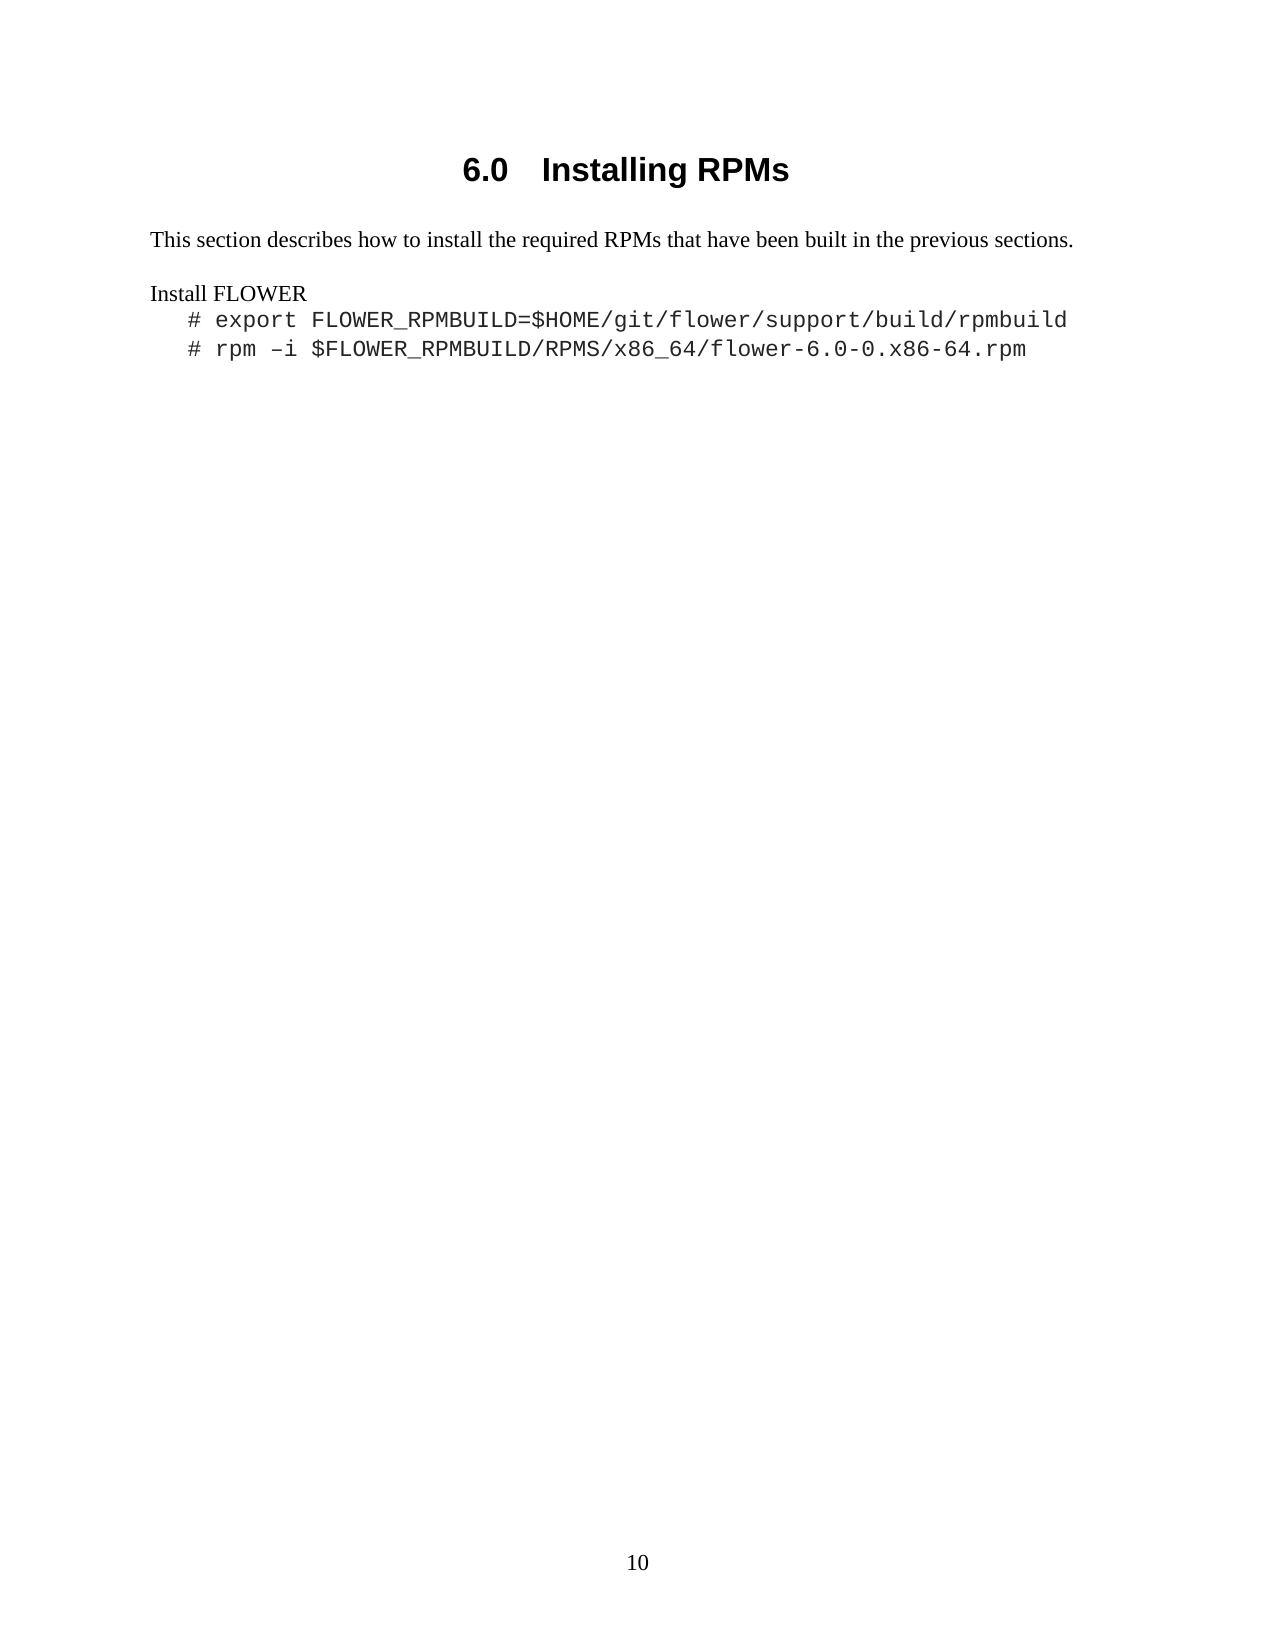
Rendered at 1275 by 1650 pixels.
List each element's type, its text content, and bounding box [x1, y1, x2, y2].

text # export FLOWER_RPMBUILD=$HOME/git/flower/support/build/rpmbuild [187, 309, 1125, 335]
text This section describes how to install the required RPMs that have been built in the previous sections. [150, 226, 1125, 252]
text # rpm –i $FLOWER_RPMBUILD/RPMS/x86_64/flower-6.0-0.x86-64.rpm [187, 337, 1125, 363]
subtitle Installing RPMs [150, 150, 1125, 188]
text Install FLOWER [150, 280, 1125, 306]
